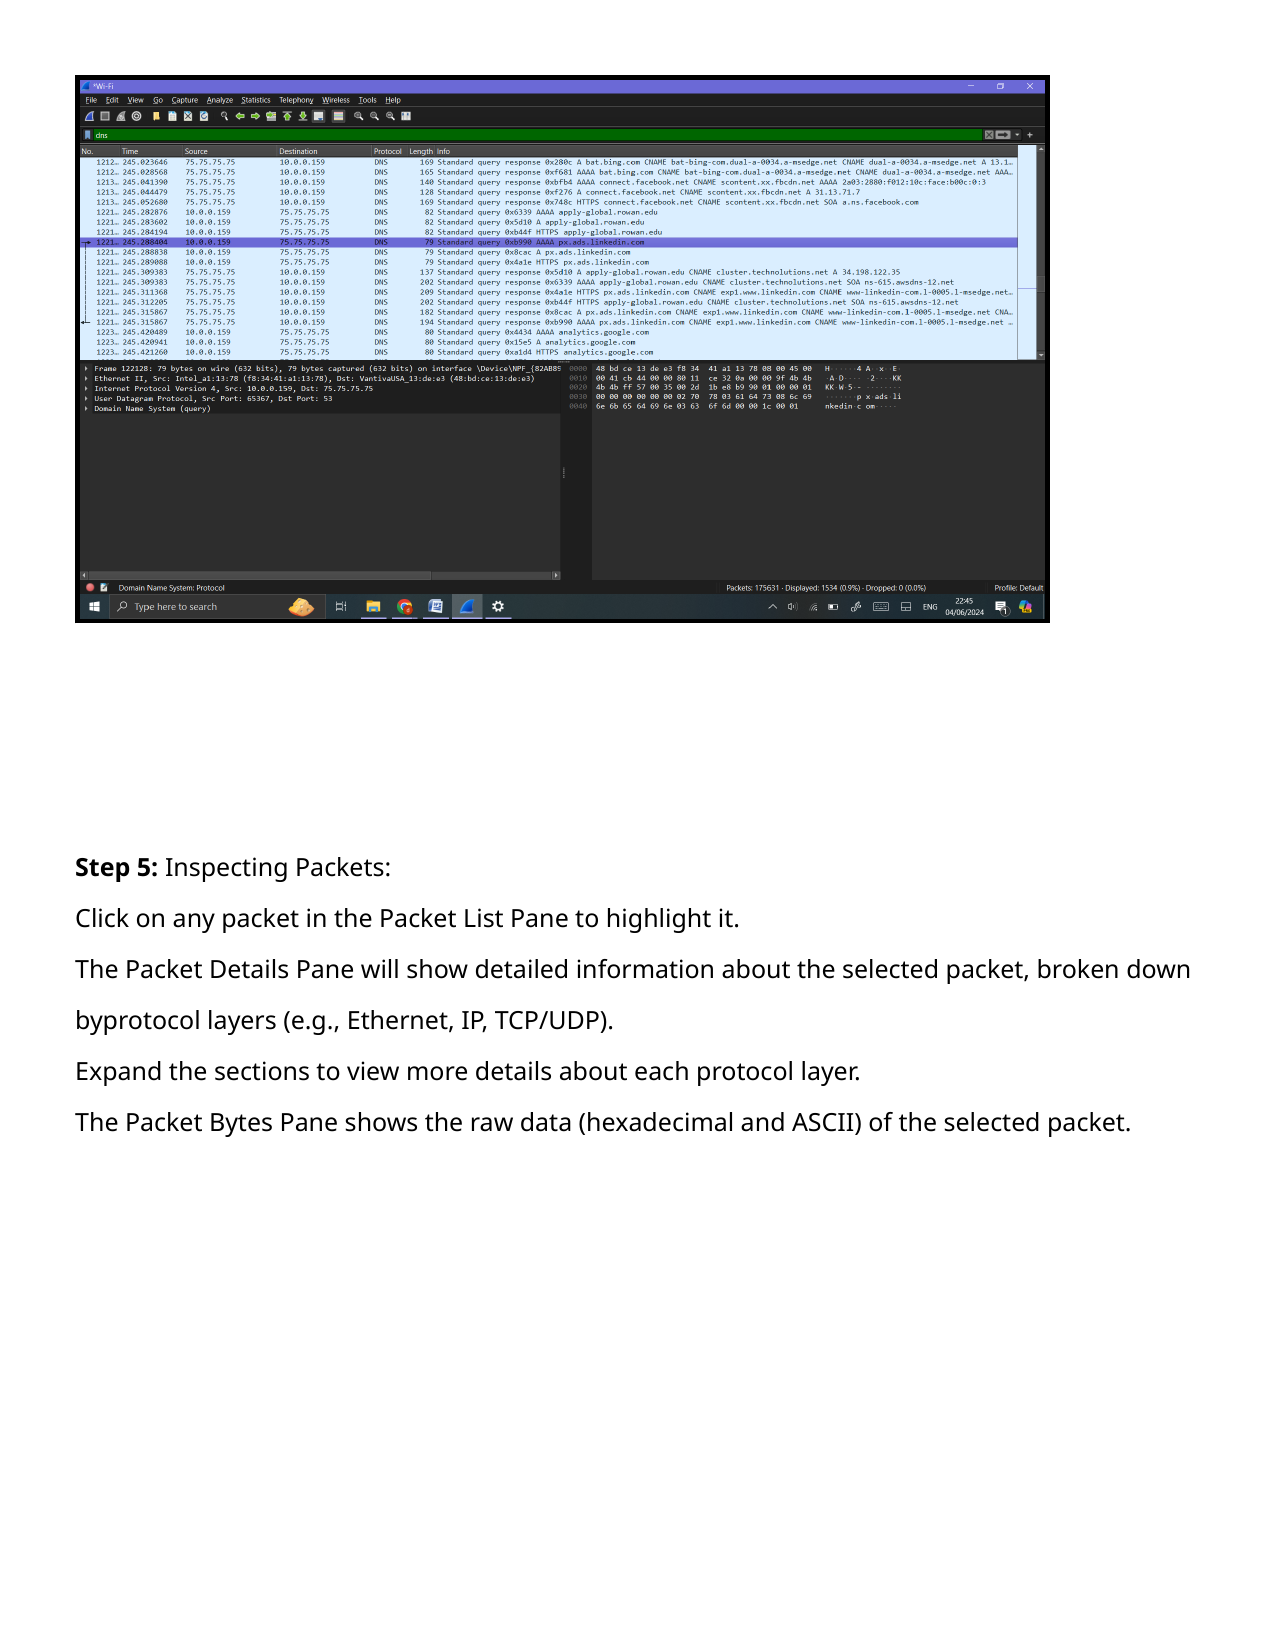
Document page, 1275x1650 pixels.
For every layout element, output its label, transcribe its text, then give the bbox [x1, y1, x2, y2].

text Step 5: Inspecting Packets: [75, 849, 1200, 883]
text The Packet Bytes Pane shows the raw data (hexadecimal and ASCII) of the selected packet. [75, 1104, 1200, 1139]
text Click on any packet in the Packet List Pane to highlight it. [75, 900, 1200, 934]
text The Packet Details Pane will show detailed information about the selected packet, broken down byprotocol layers (e.g., Ethernet, IP, TCP/UDP). [75, 951, 1200, 1037]
text Expand the sections to view more details about each protocol layer. [75, 1053, 1200, 1088]
picture [80, 80, 1045, 619]
